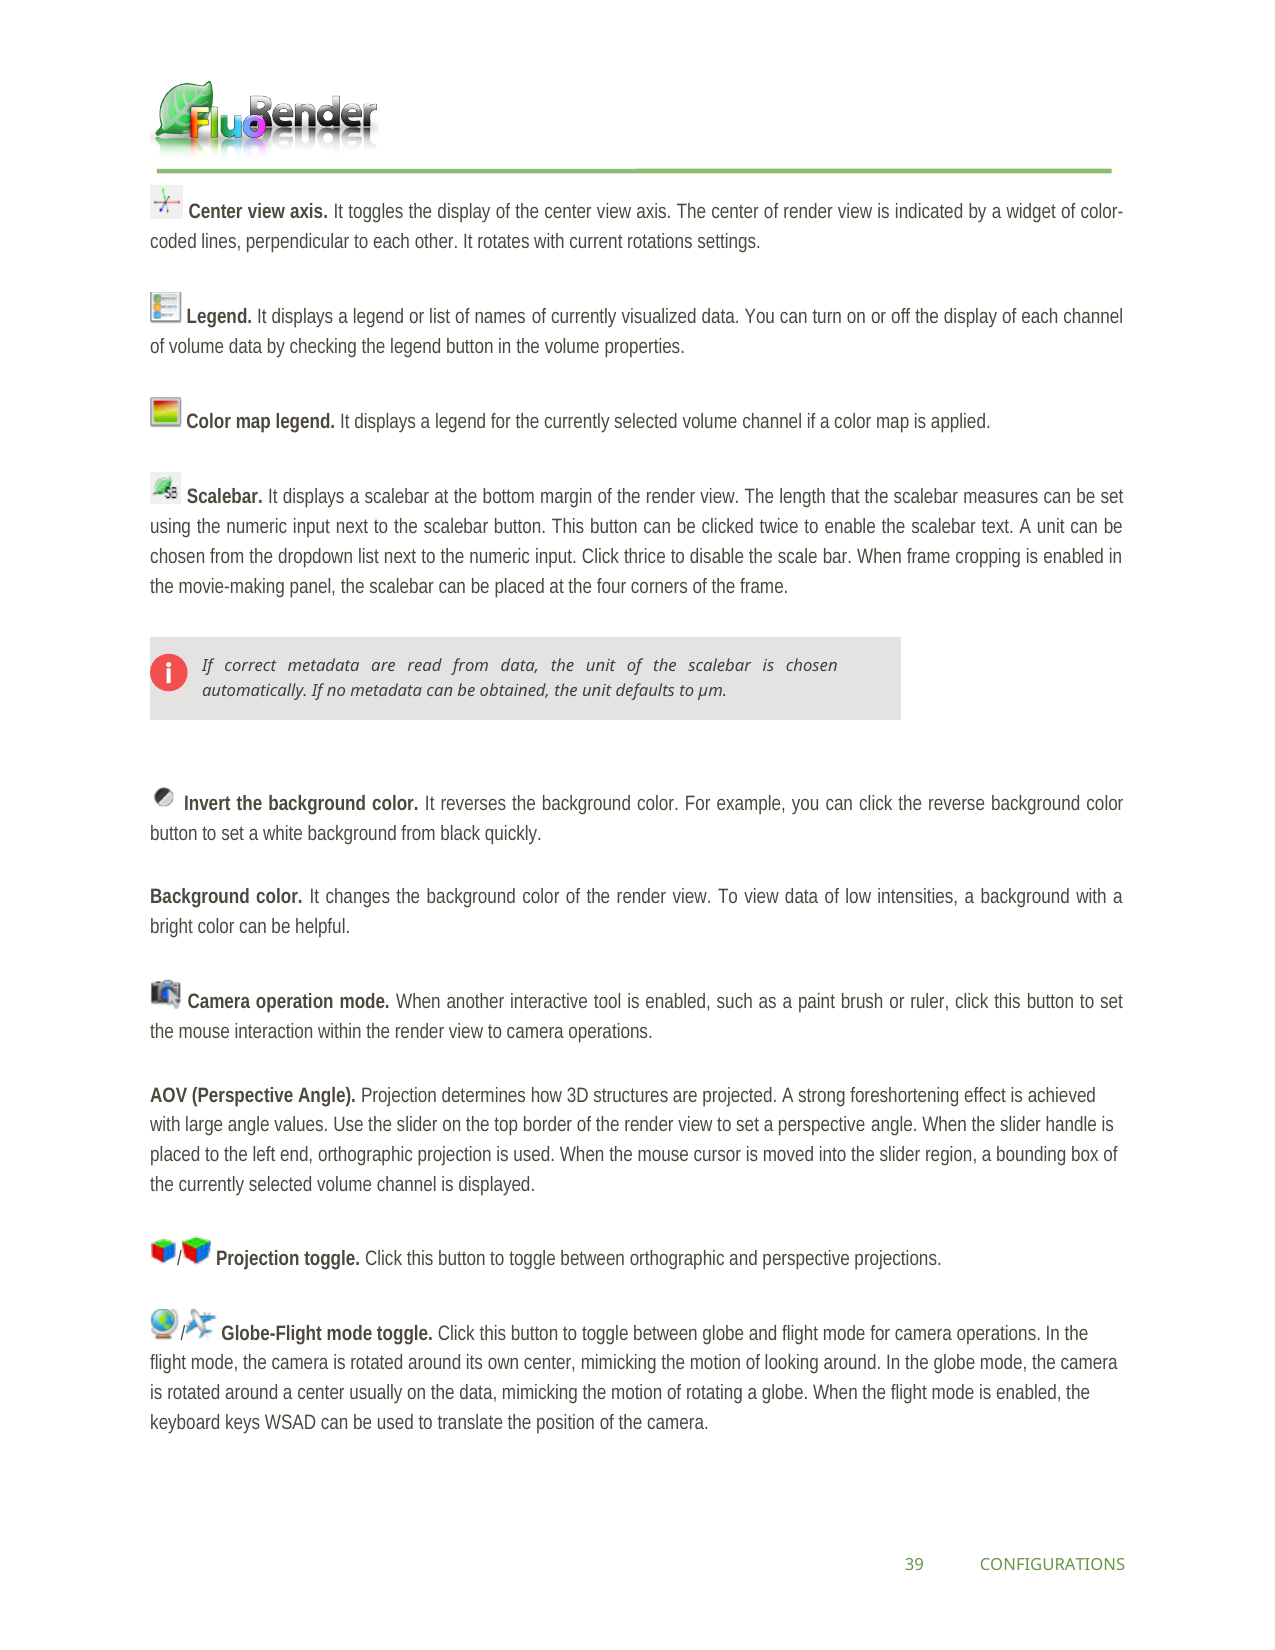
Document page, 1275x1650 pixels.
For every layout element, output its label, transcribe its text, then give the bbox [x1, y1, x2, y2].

picture [185, 1308, 217, 1340]
picture [150, 977, 182, 1009]
picture [181, 1235, 212, 1265]
text / Globe-Flight mode toggle. Click this button to toggle between globe and flight mode for camera operations. In the flight mode, the camera is rotated around its own center, mimicking the motion of looking around. In the globe mode, the camera is rotated around a center usually on the data, mimicking the motion of rotating a globe. When the flight mode is enabled, the keyboard keys WSAD can be used to translate the position of the camera. [150, 1309, 1125, 1434]
picture [150, 292, 182, 324]
text Color map legend. It displays a legend for the currently selected volume channel if a color map is applied. [150, 397, 1125, 433]
text / Projection toggle. Click this button to toggle between orthographic and perspective projections. [150, 1235, 1125, 1269]
text Center view axis. It toggles the display of the center view axis. The center of render view is indicated by a widget of color-coded lines, perpendicular to each other. It rotates with current rotations settings. [150, 185, 1125, 253]
text Invert the background color. It reverses the background color. For example, you can click the reverse background color button to set a white background from black quickly. [150, 783, 1125, 845]
picture [150, 75, 379, 162]
table_header If correct metadata are read from data, the unit of the scalebar is chosen automatically. If no metadata can be obtained, the unit defaults to µm. [202, 637, 901, 720]
text Background color. It changes the background color of the render view. To view data of low intensities, a background with a bright color can be helpful. [150, 884, 1125, 938]
picture [150, 185, 183, 219]
text Scalebar. It displays a scalebar at the bottom margin of the render view. The length that the scalebar measures can be set using the numeric input next to the scalebar button. This button can be clicked twice to enable the scalebar text. A unit can be chosen from the dropdown list next to the numeric input. Click thrice to disable the scale bar. When frame cropping is enabled in the movie-making panel, the scalebar can be placed at the four corners of the frame. [150, 472, 1125, 598]
picture [150, 783, 178, 811]
text Camera operation mode. When another interactive tool is enabled, such as a paint brush or ruler, click this button to set the mouse interaction within the render view to camera operations. [150, 978, 1125, 1043]
picture [150, 397, 182, 429]
text Legend. It displays a legend or list of names of currently visualized data. You can turn on or off the display of each channel of volume data by checking the legend button in the volume properties. [150, 292, 1125, 358]
text AOV (Perspective Angle). Projection determines how 3D structures are projected. A strong foreshortening effect is achieved with large angle values. Use the slider on the top border of the render view to set a perspective angle. When the slider handle is placed to the left end, orthographic projection is used. When the mouse cursor is moved into the slider region, a bounding box of the currently selected volume channel is displayed. [150, 1082, 1125, 1196]
picture [150, 1238, 177, 1265]
table_header [150, 637, 202, 720]
picture [150, 472, 182, 504]
picture [150, 1309, 181, 1340]
